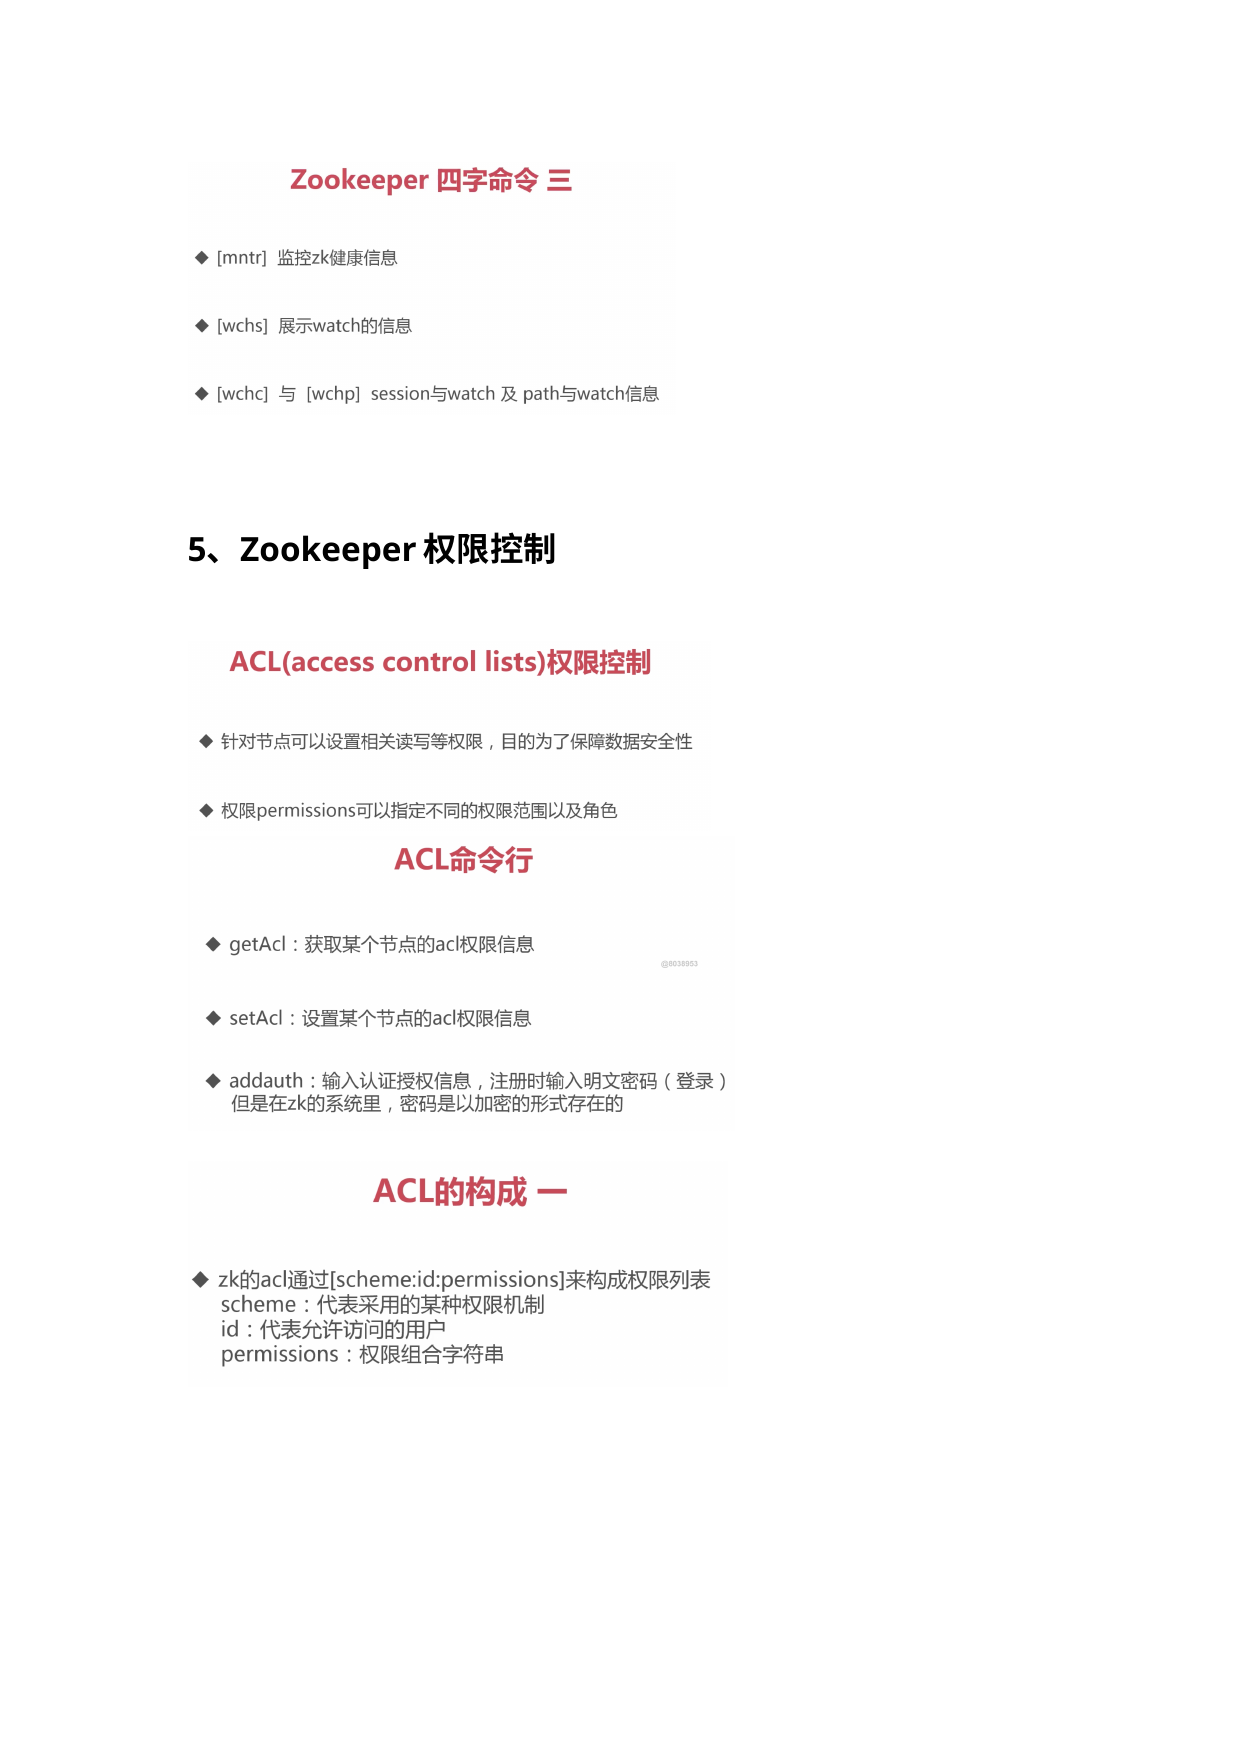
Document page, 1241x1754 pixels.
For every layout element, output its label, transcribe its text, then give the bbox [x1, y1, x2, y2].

picture [187, 162, 676, 415]
picture [187, 641, 711, 831]
picture [187, 1161, 729, 1387]
subtitle 5、Zookeeper权限控制 [187, 514, 1053, 579]
picture [187, 836, 736, 1131]
